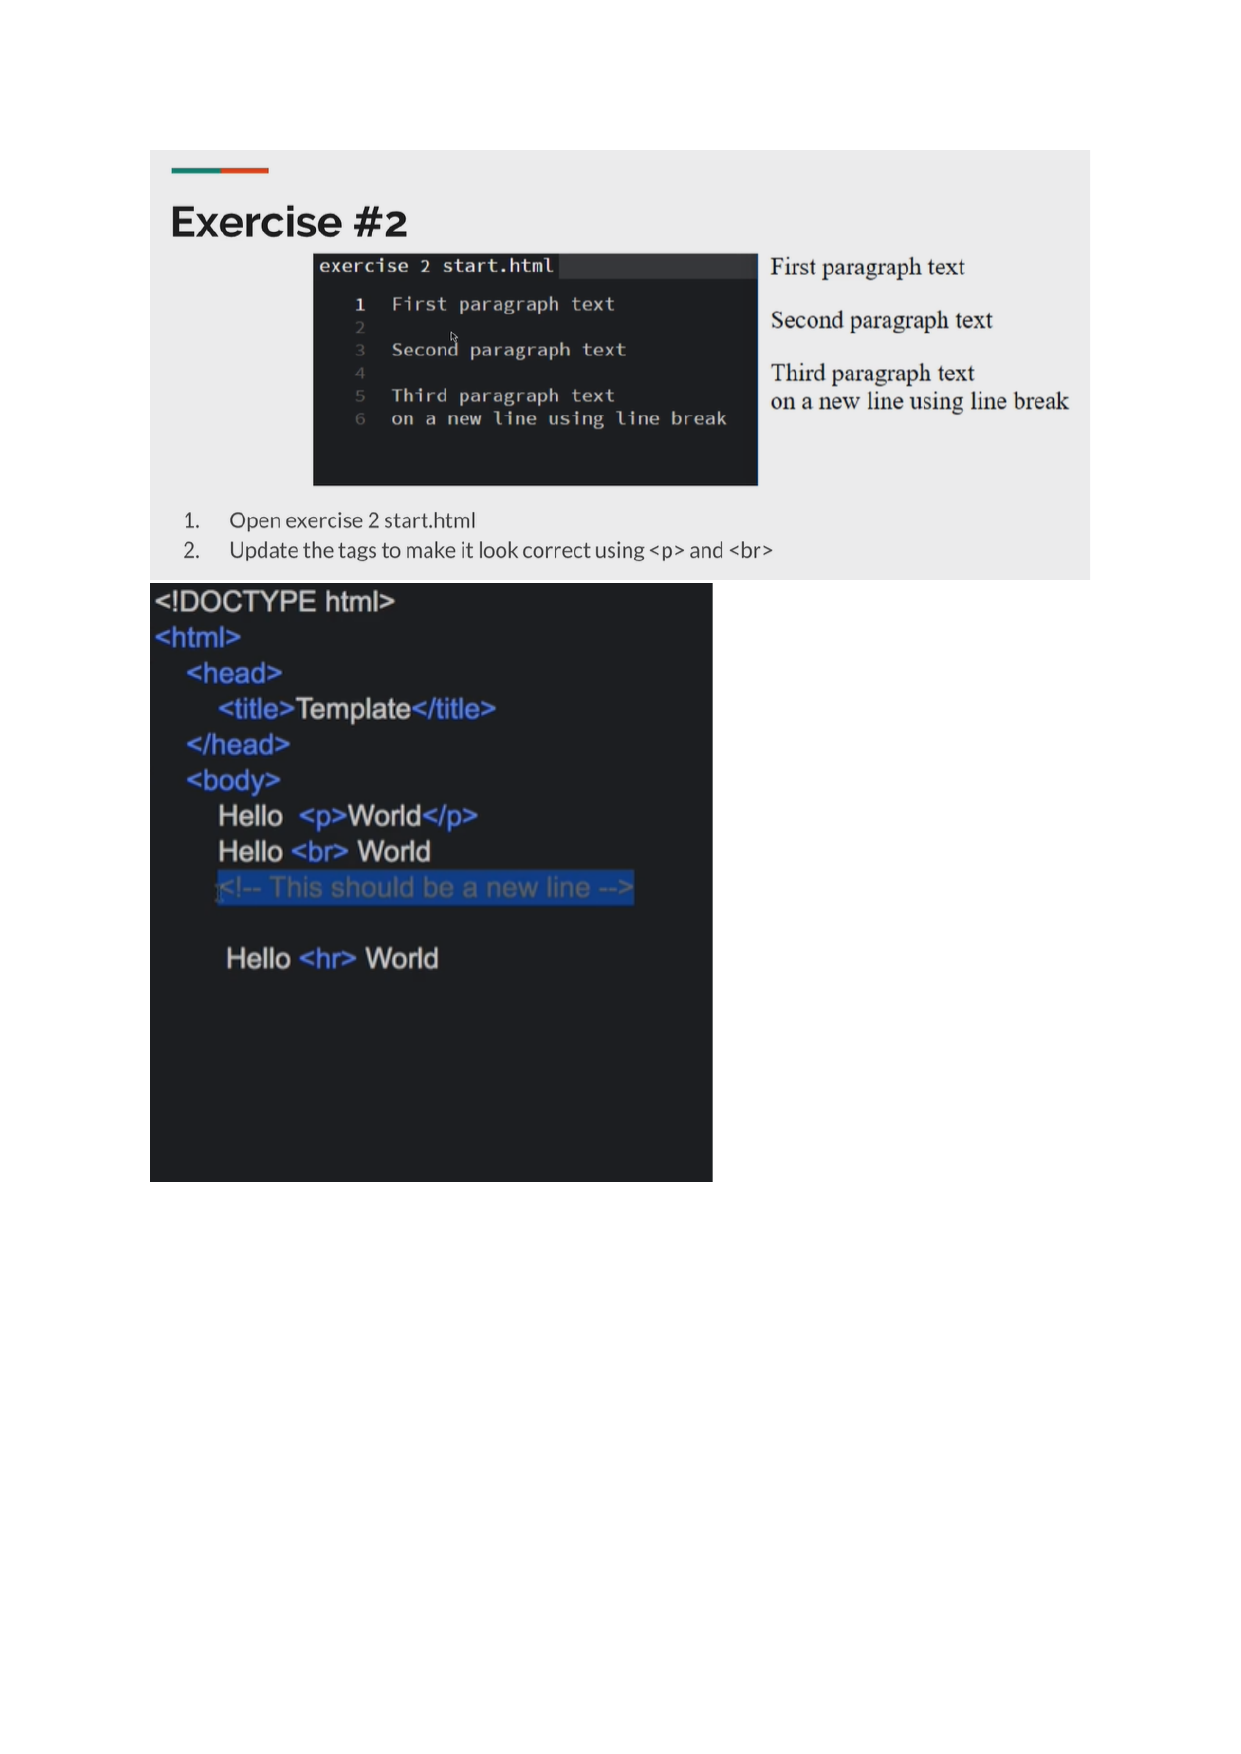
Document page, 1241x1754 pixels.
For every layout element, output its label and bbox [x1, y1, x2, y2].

picture [150, 583, 713, 1182]
picture [150, 150, 1091, 580]
